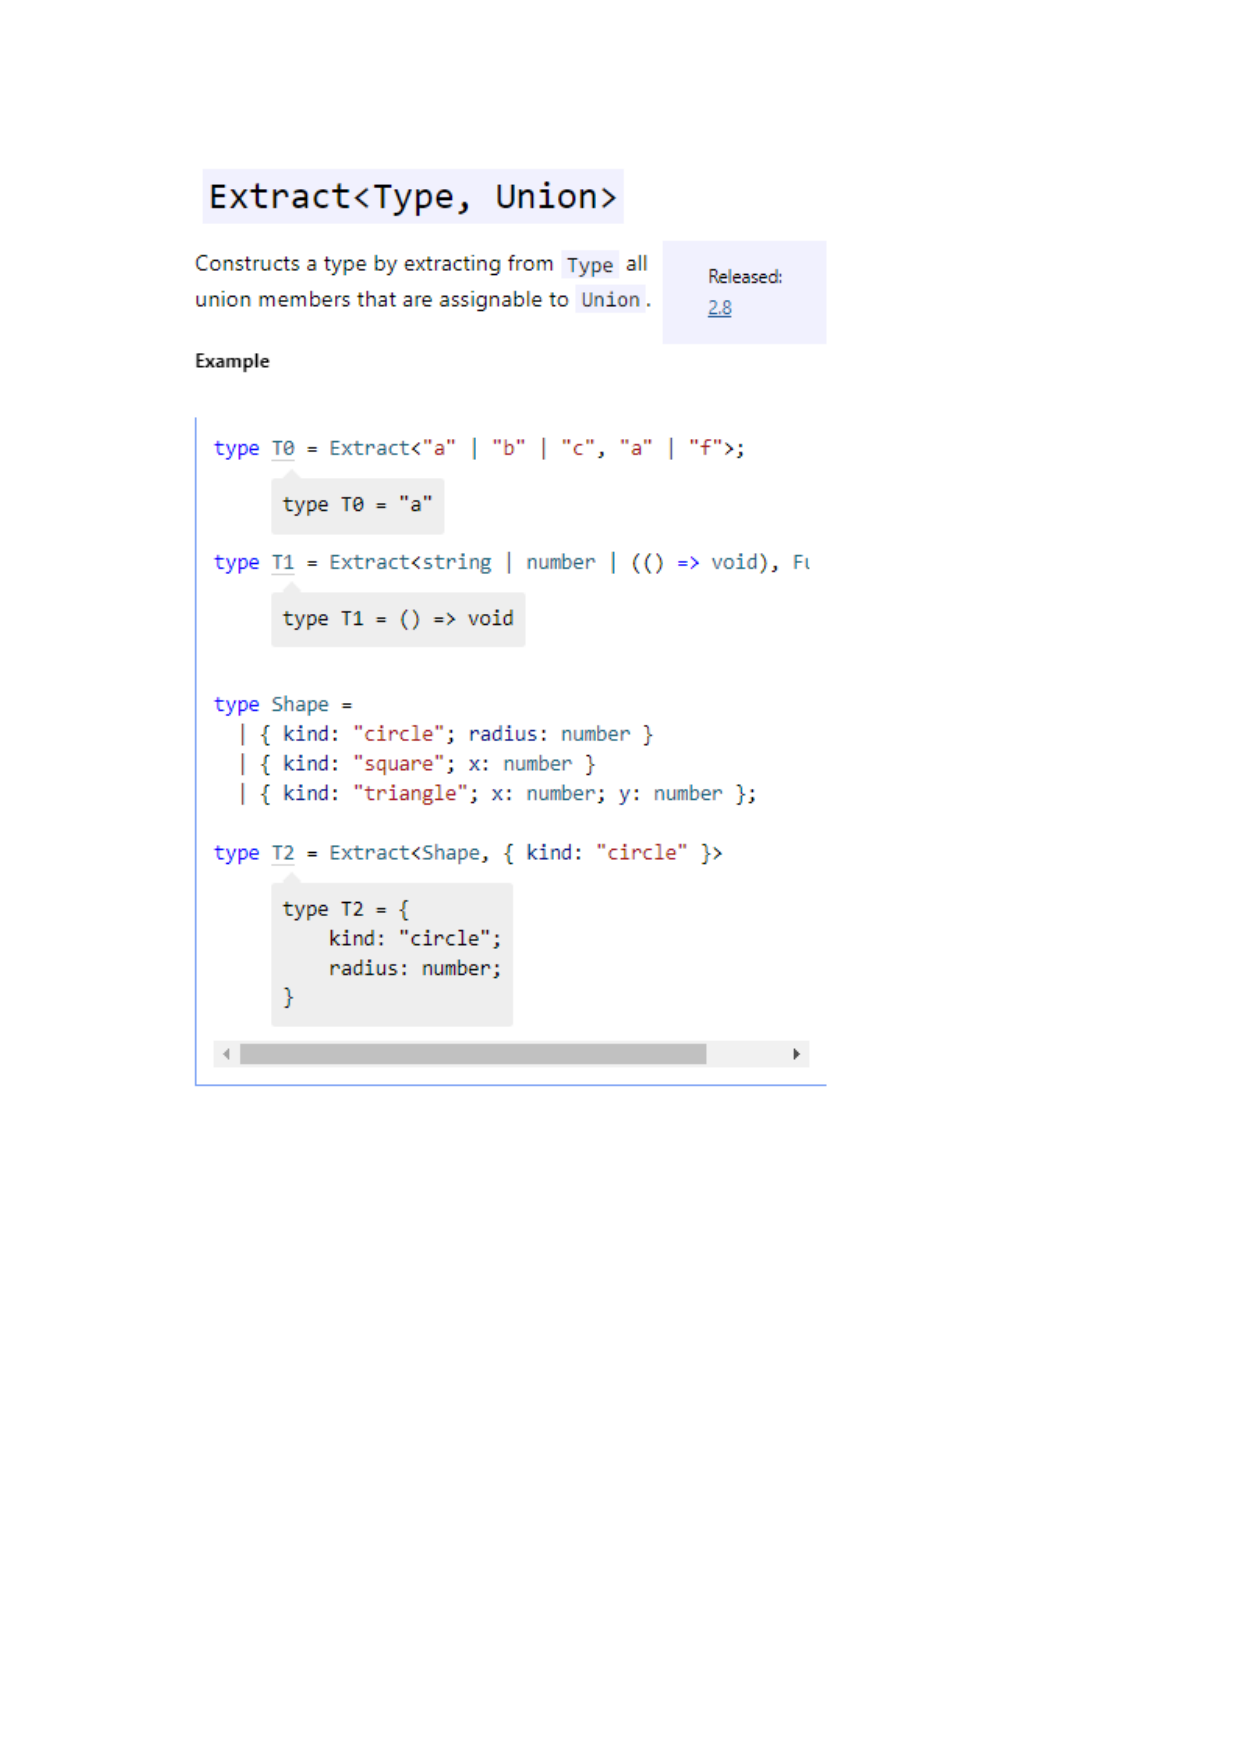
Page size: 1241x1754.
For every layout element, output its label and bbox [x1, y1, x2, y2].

picture [150, 150, 872, 1116]
